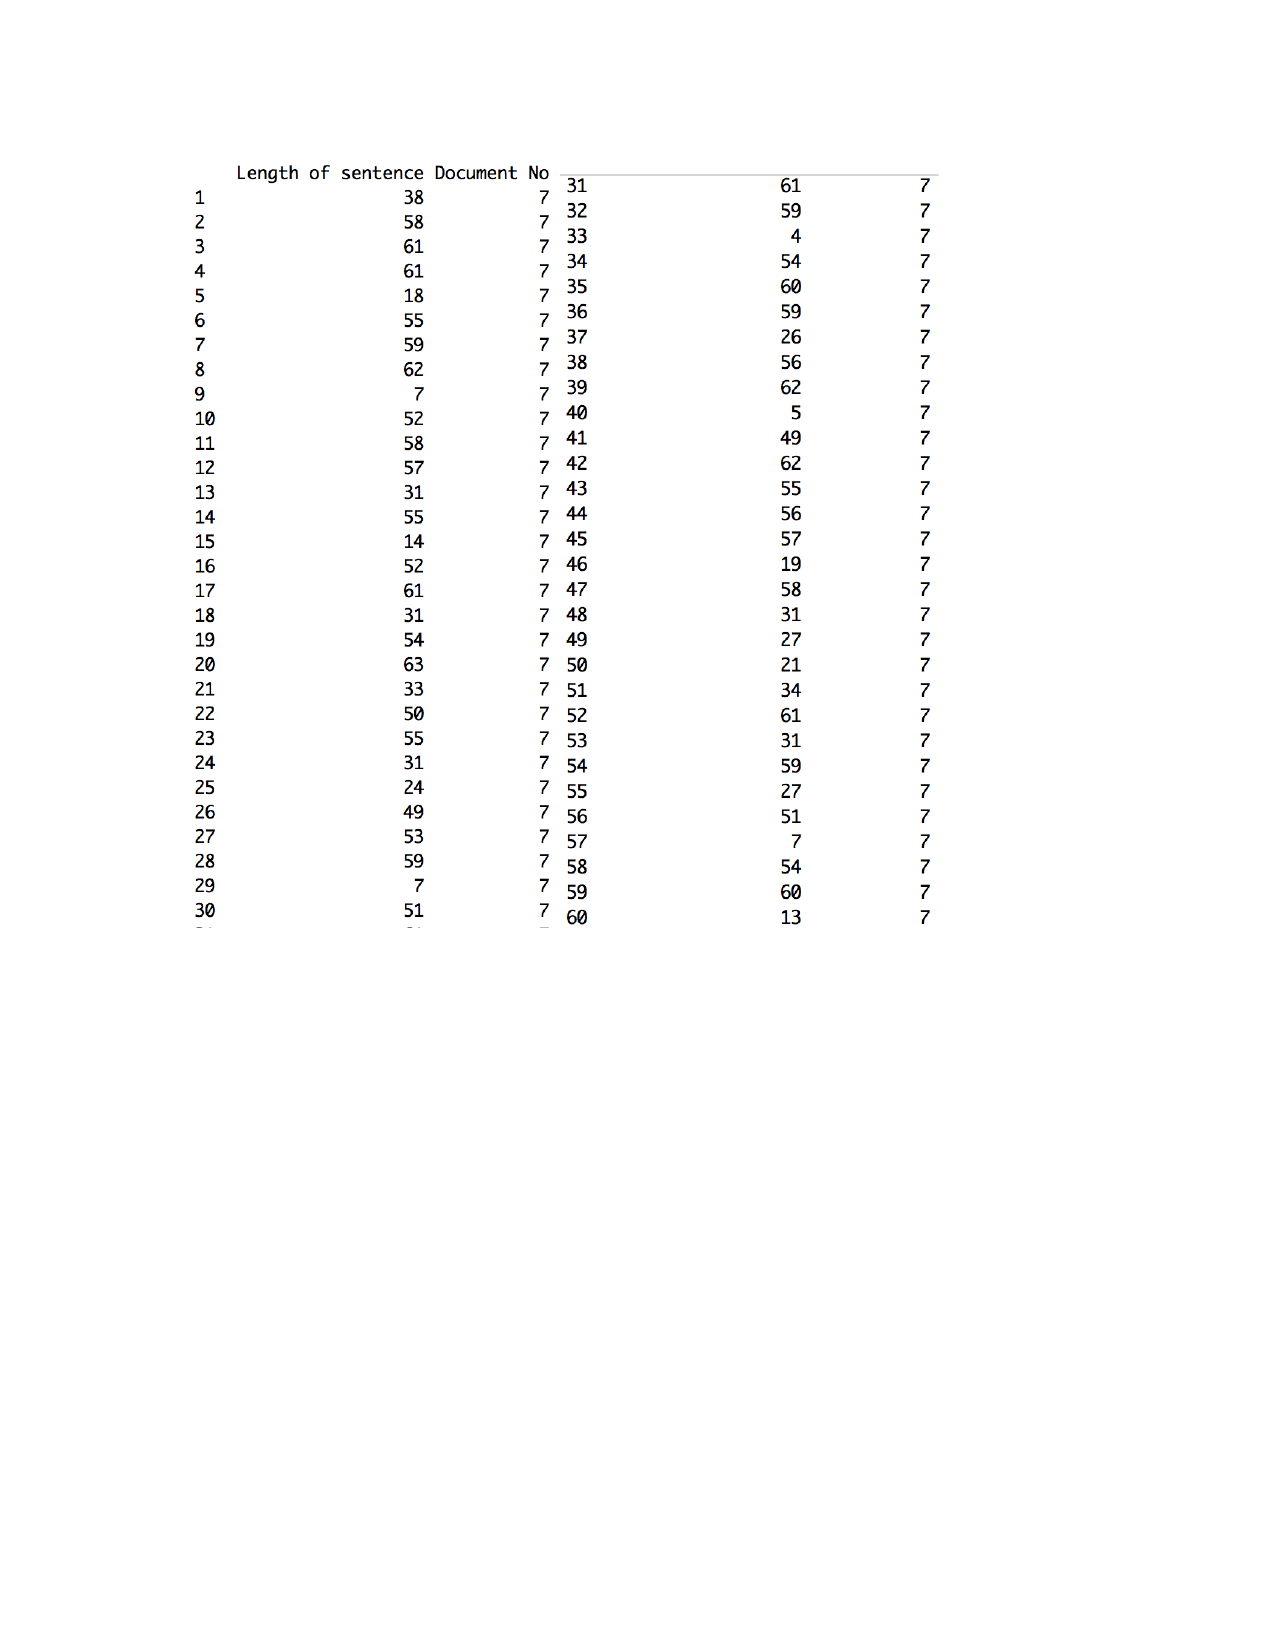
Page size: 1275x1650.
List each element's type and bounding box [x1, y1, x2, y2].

picture [187, 164, 939, 928]
